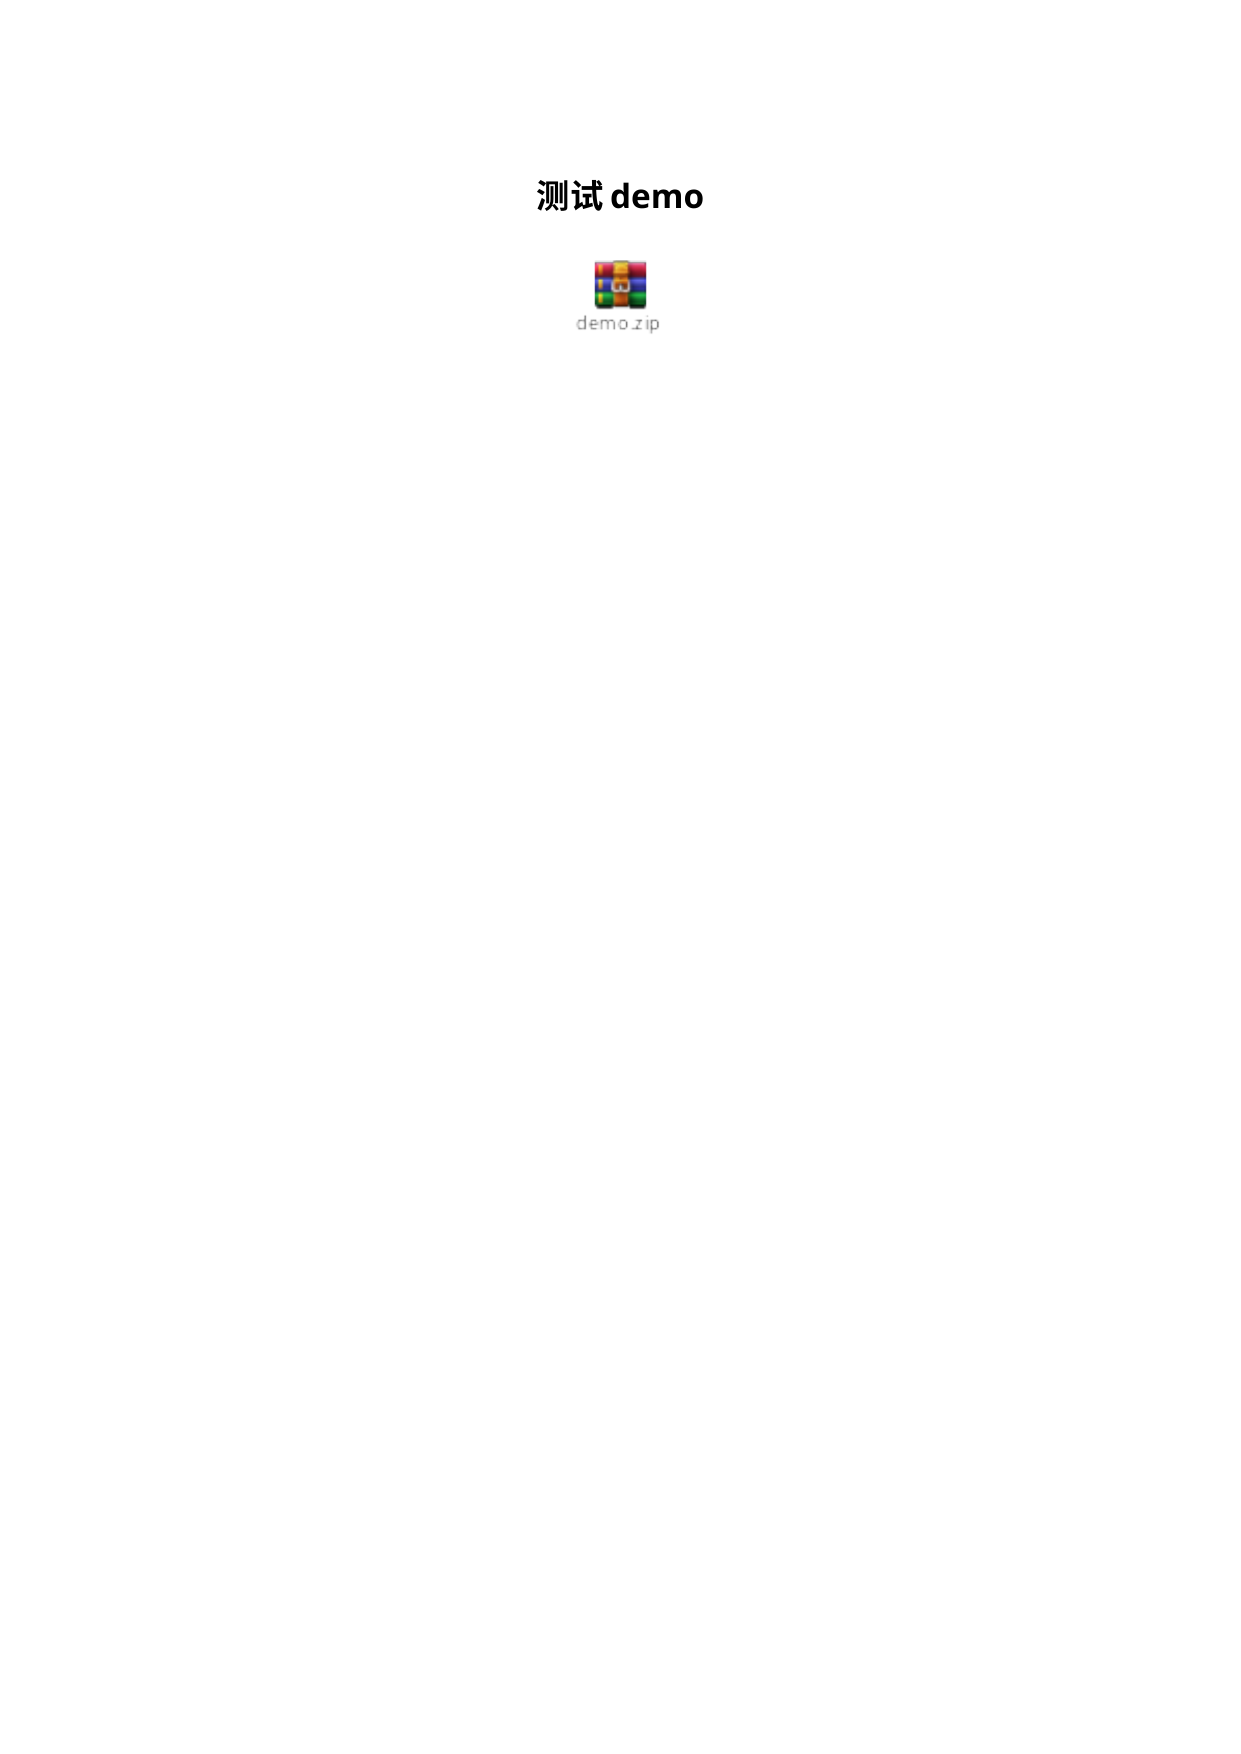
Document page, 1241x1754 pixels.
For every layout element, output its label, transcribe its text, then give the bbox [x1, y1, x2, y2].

text 测试demo [187, 162, 1053, 227]
